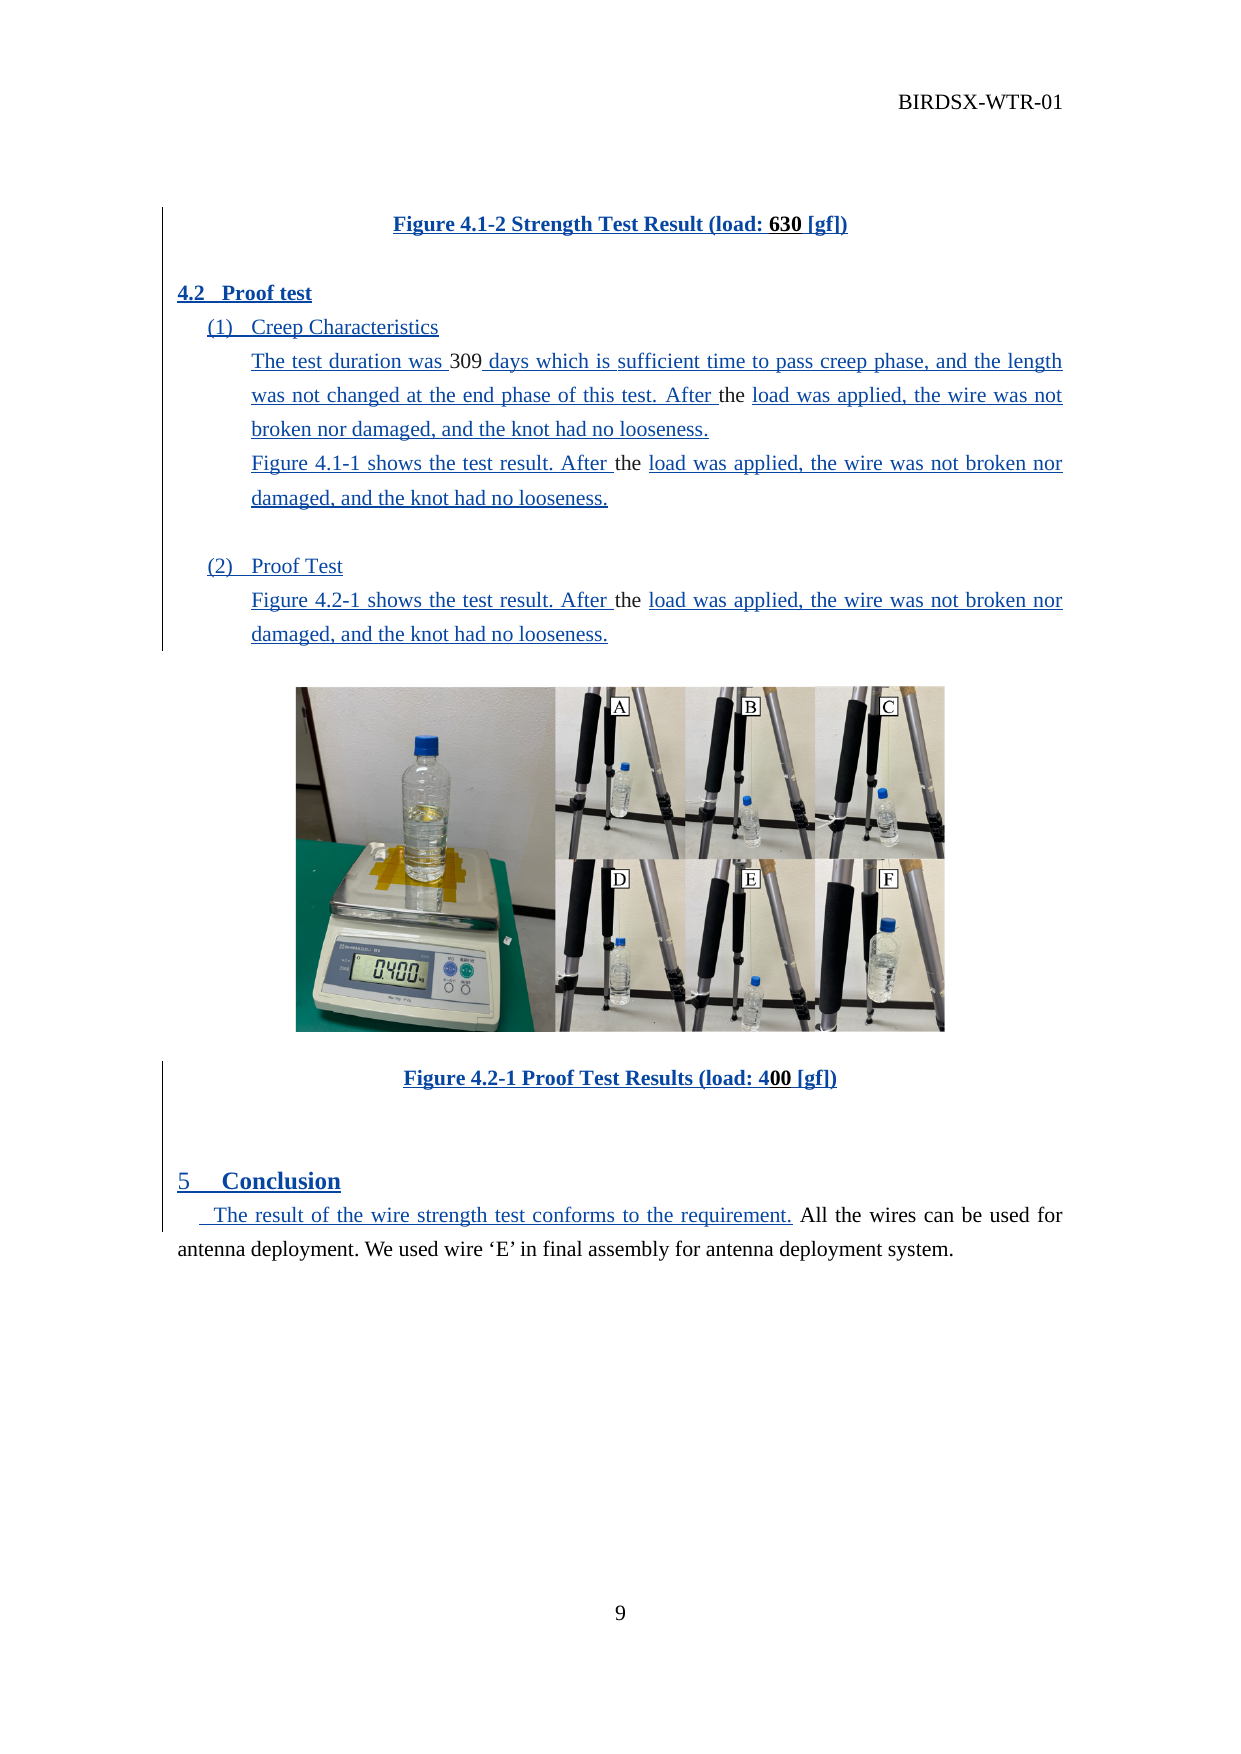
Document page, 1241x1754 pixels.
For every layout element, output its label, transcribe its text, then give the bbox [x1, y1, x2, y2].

text the [251, 583, 1063, 651]
text 00 [177, 1061, 1063, 1095]
text All the wires can be used for antenna deployment. We used wire ‘E’ in final assembly for antenna deployment system. [177, 1198, 1063, 1266]
picture [295, 685, 945, 1032]
text 630 [177, 207, 1063, 241]
text the [251, 446, 1063, 514]
text 309the [251, 343, 1063, 446]
